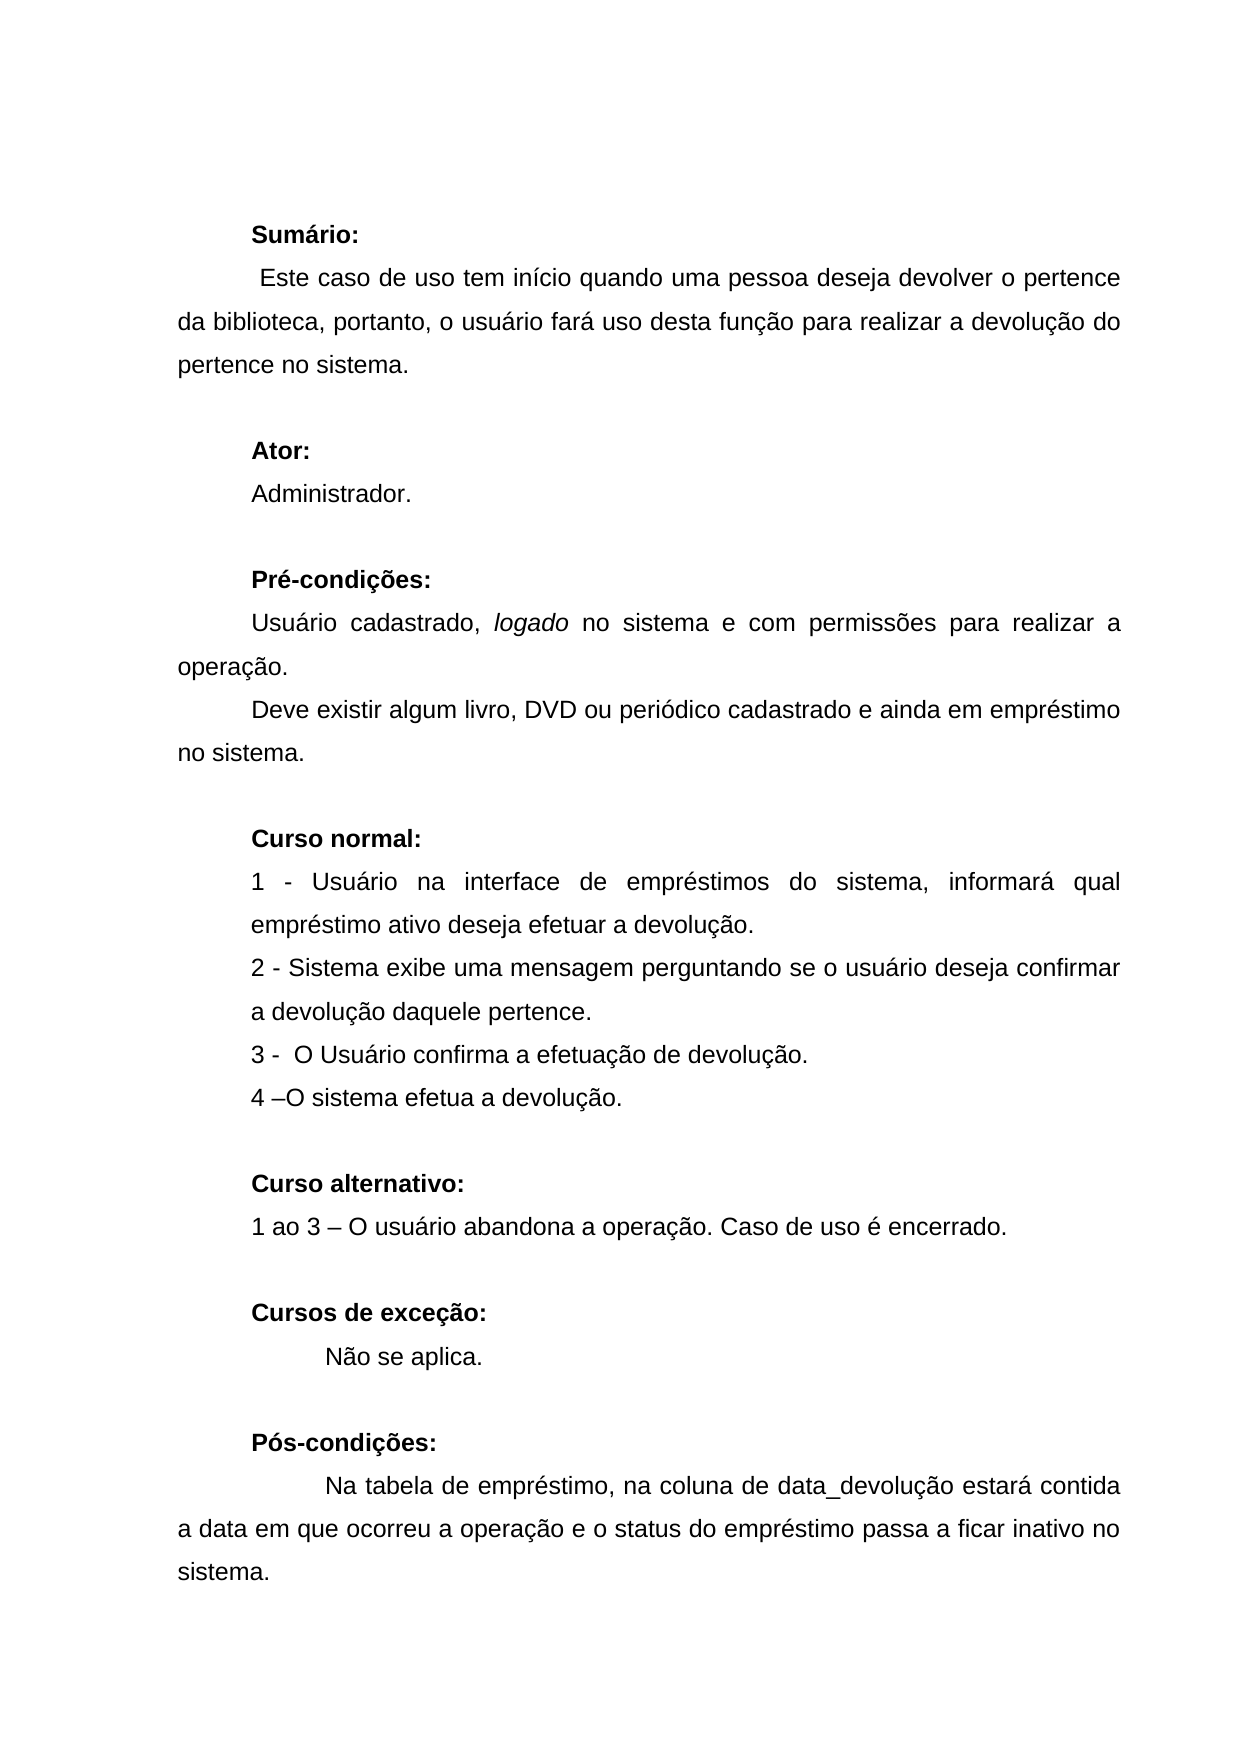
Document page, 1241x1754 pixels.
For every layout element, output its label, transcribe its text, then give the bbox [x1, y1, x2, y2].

text 2 - Sistema exibe uma mensagem perguntando se o usuário deseja confirmar a devolução daquele pertence. [251, 953, 1122, 1025]
text Deve existir algum livro, DVD ou periódico cadastrado e ainda em empréstimo no sistema. [177, 695, 1122, 767]
text Ator: [177, 436, 1122, 465]
text 1 - Usuário na interface de empréstimos do sistema, informará qual empréstimo ativo deseja efetuar a devolução. [251, 867, 1122, 939]
text 4 –O sistema efetua a devolução. [251, 1083, 1122, 1112]
text Curso alternativo: [177, 1169, 1122, 1198]
text Cursos de exceção: [177, 1298, 1122, 1327]
text Não se aplica. [177, 1342, 1122, 1370]
text Administrador. [177, 479, 1122, 508]
text Sumário: [177, 220, 1122, 249]
text 1 ao 3 – O usuário abandona a operação. Caso de uso é encerrado. [177, 1212, 1122, 1241]
text Pós-condições: [177, 1428, 1122, 1457]
text Usuário cadastrado, logado no sistema e com permissões para realizar a operação. [177, 608, 1122, 680]
text 3 - O Usuário confirma a efetuação de devolução. [251, 1040, 1122, 1068]
text Pré-condições: [177, 565, 1122, 594]
text Na tabela de empréstimo, na coluna de data_devolução estará contida a data em que ocorreu a operação e o status do empréstimo passa a ficar inativo no sistema. [177, 1471, 1122, 1586]
text Curso normal: [177, 824, 1122, 853]
text Este caso de uso tem início quando uma pessoa deseja devolver o pertence da biblioteca, portanto, o usuário fará uso desta função para realizar a devolução do pertence no sistema. [177, 263, 1122, 378]
